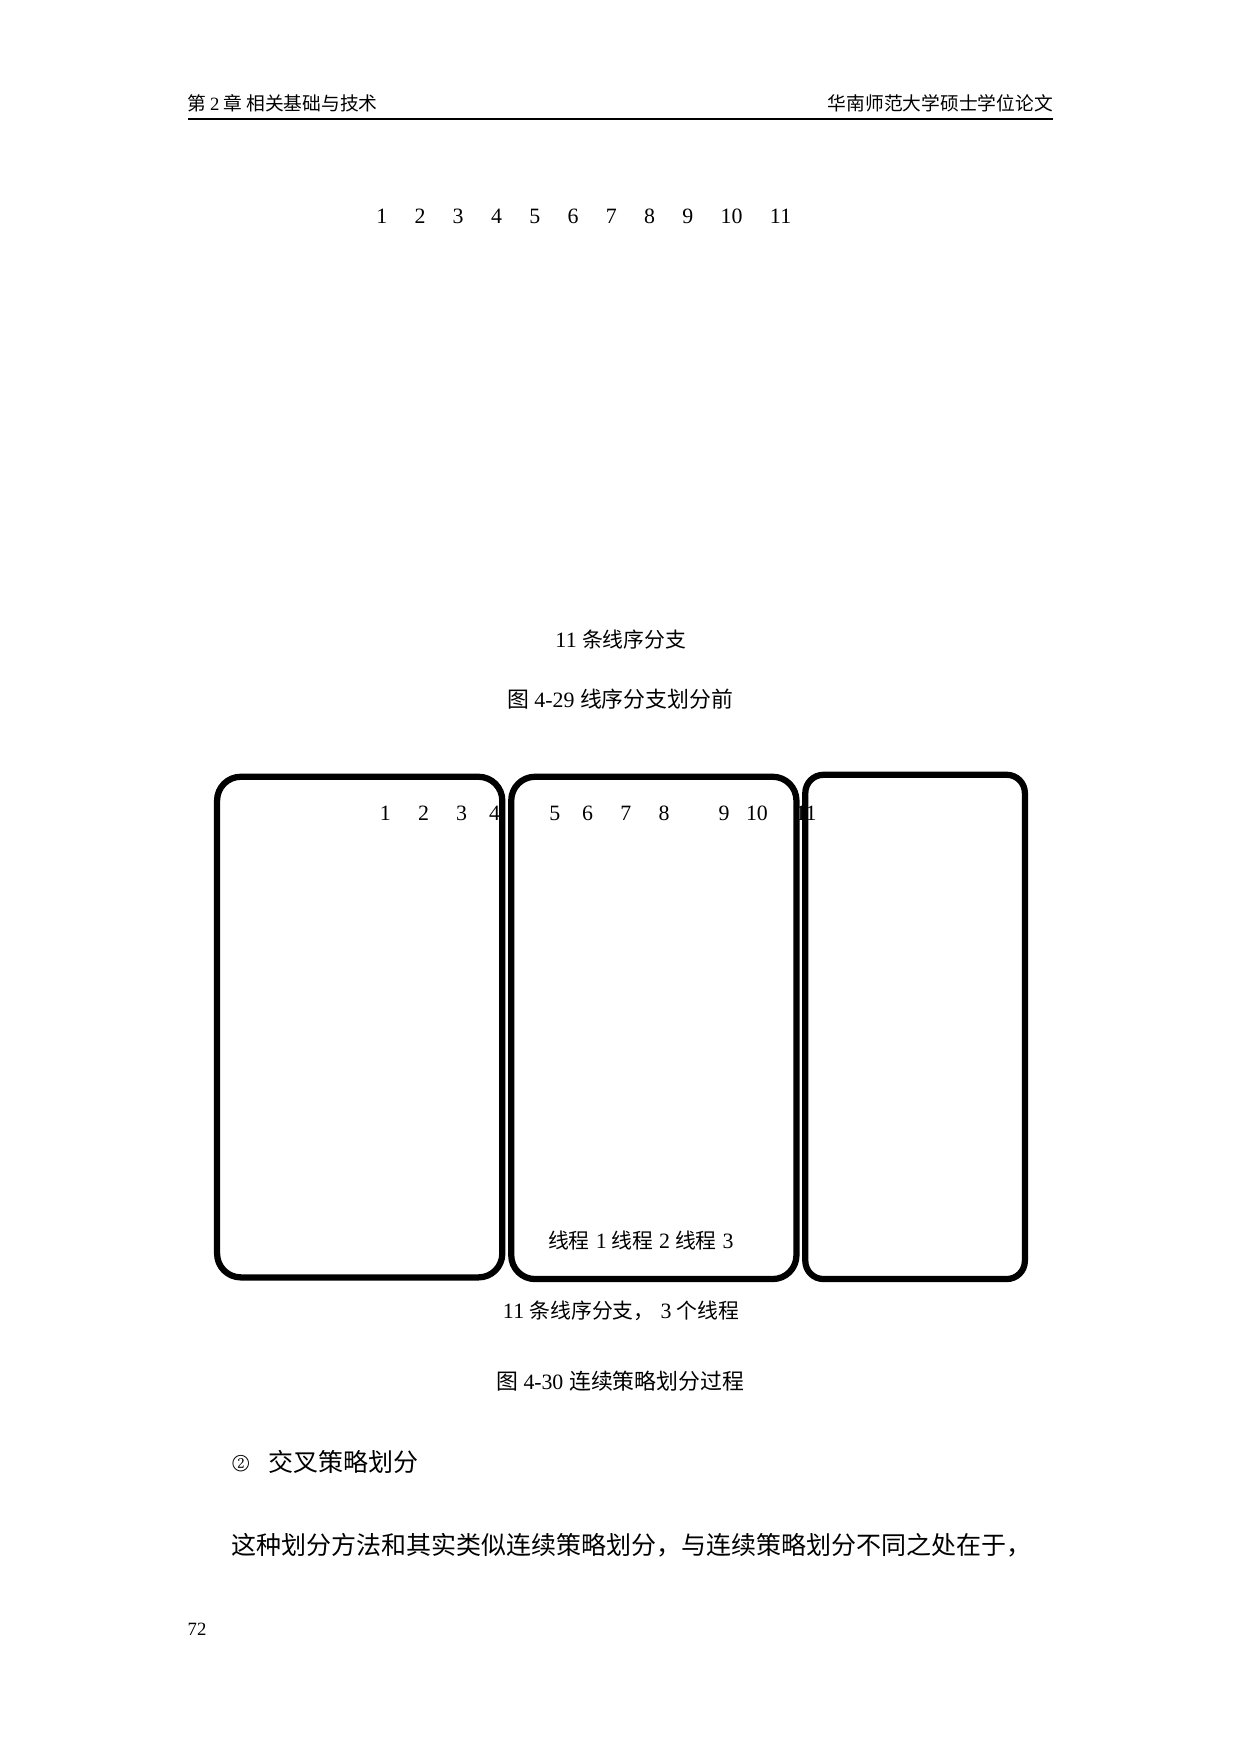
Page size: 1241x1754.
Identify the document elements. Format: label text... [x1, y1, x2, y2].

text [187, 1511, 1053, 1576]
list 交叉策略划分 [231, 1428, 1053, 1493]
